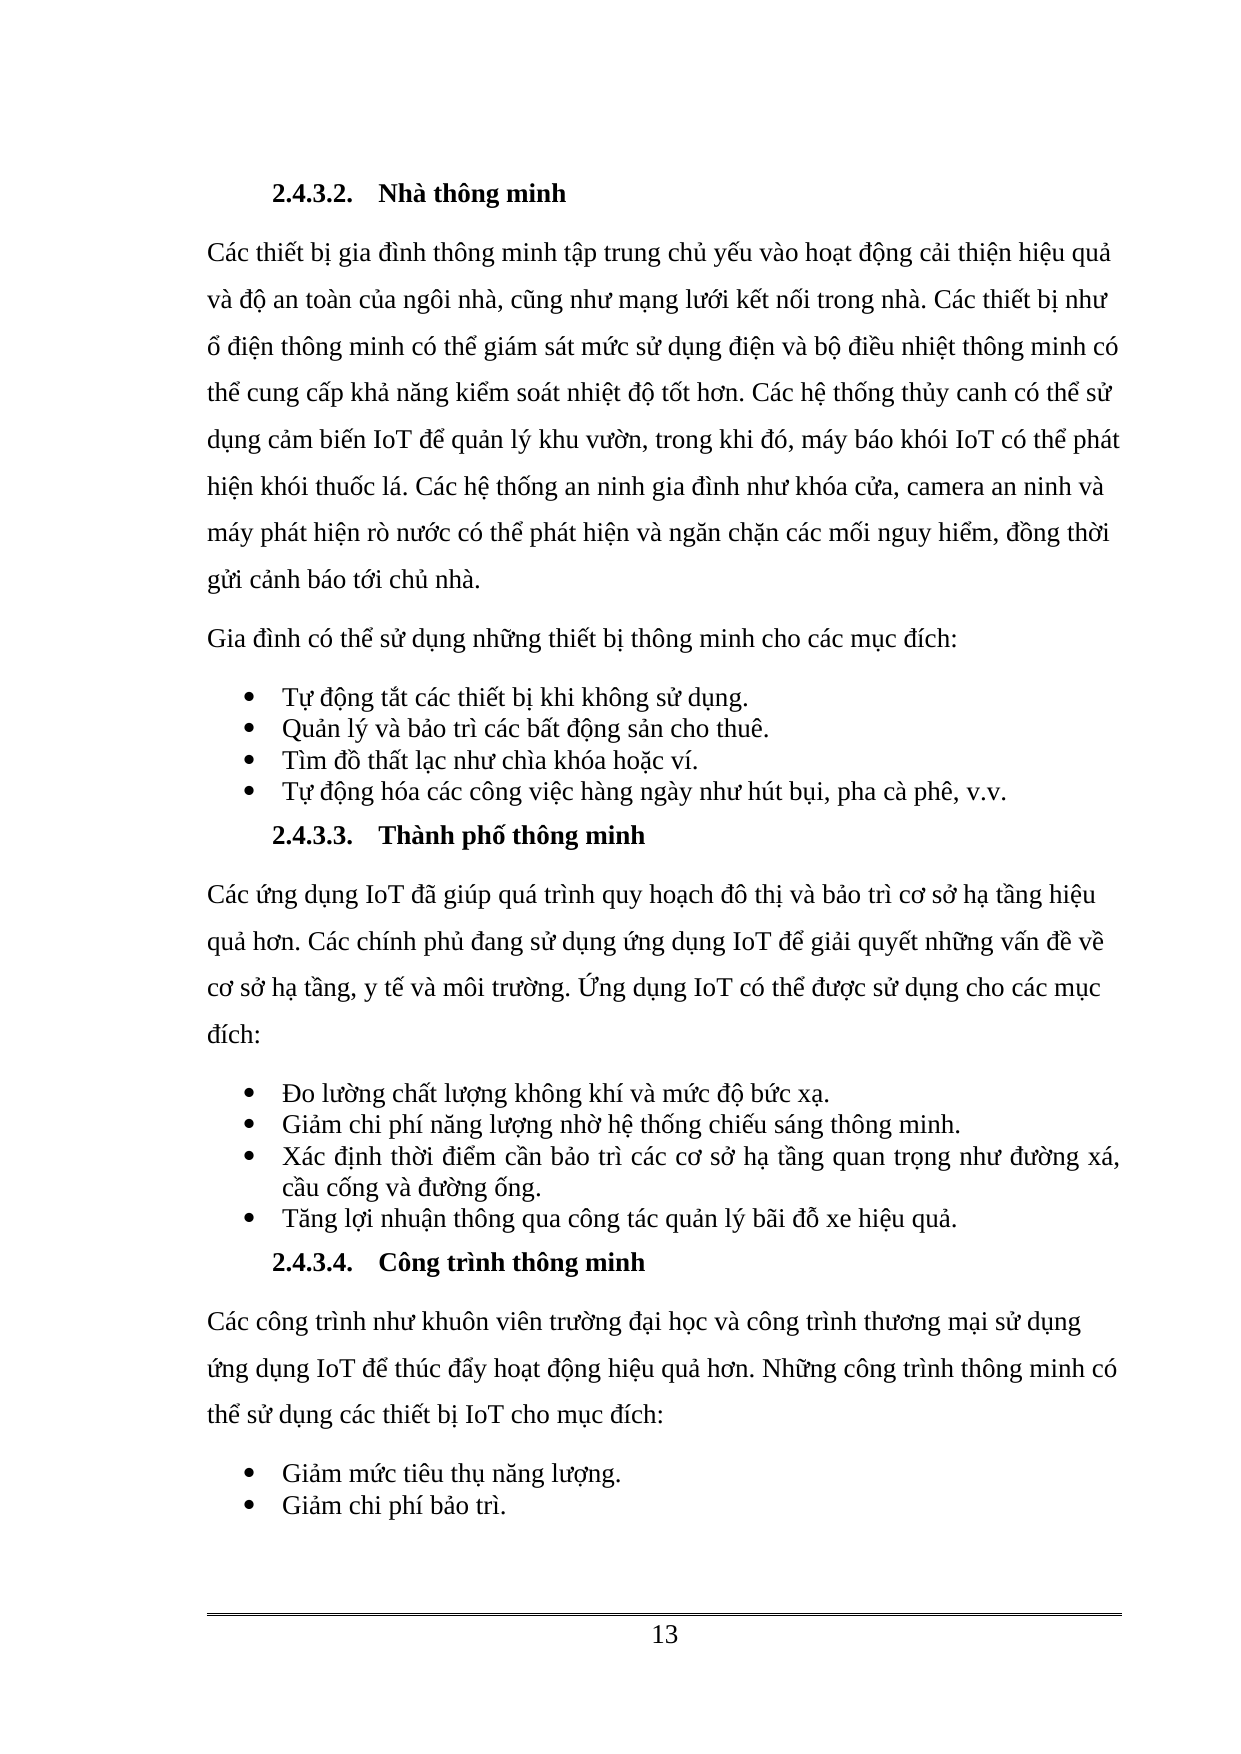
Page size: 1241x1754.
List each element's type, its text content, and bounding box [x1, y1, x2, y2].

text Gia đình có thể sử dụng những thiết bị thông minh cho các mục đích: [207, 622, 1122, 653]
list Giảm chi phí năng lượng nhờ hệ thống chiếu sáng thông minh. [244, 1108, 1122, 1140]
list Giảm chi phí bảo trì. [244, 1489, 1122, 1520]
list Quản lý và bảo trì các bất động sản cho thuê. [244, 713, 1122, 744]
list Tìm đồ thất lạc như chìa khóa hoặc ví. [244, 744, 1122, 775]
list Xác định thời điểm cần bảo trì các cơ sở hạ tầng quan trọng như đường xá, cầu cống và đường ống. [244, 1140, 1122, 1202]
list Tự động hóa các công việc hàng ngày như hút bụi, pha cà phê, v.v. [244, 775, 1122, 806]
list Tăng lợi nhuận thông qua công tác quản lý bãi đỗ xe hiệu quả. [244, 1202, 1122, 1233]
subtitle Thành phố thông minh [272, 819, 1122, 850]
list Tự động tắt các thiết bị khi không sử dụng. [244, 681, 1122, 713]
list Đo lường chất lượng không khí và mức độ bức xạ. [244, 1077, 1122, 1108]
subtitle Nhà thông minh [272, 177, 1122, 208]
text Các ứng dụng IoT đã giúp quá trình quy hoạch đô thị và bảo trì cơ sở hạ tầng hiệu quả hơn. Các chính phủ đang sử dụng ứng dụng IoT để giải quyết những vấn đề về cơ sở hạ tầng, y tế và môi trường. Ứng dụng IoT có thể được sử dụng cho các mục đích: [207, 878, 1122, 1049]
text Các thiết bị gia đình thông minh tập trung chủ yếu vào hoạt động cải thiện hiệu quả và độ an toàn của ngôi nhà, cũng như mạng lưới kết nối trong nhà. Các thiết bị như ổ điện thông minh có thể giám sát mức sử dụng điện và bộ điều nhiệt thông minh có thể cung cấp khả năng kiểm soát nhiệt độ tốt hơn. Các hệ thống thủy canh có thể sử dụng cảm biến IoT để quản lý khu vườn, trong khi đó, máy báo khói IoT có thể phát hiện khói thuốc lá. Các hệ thống an ninh gia đình như khóa cửa, camera an ninh và máy phát hiện rò nước có thể phát hiện và ngăn chặn các mối nguy hiểm, đồng thời gửi cảnh báo tới chủ nhà. [207, 236, 1122, 594]
subtitle Công trình thông minh [272, 1246, 1122, 1277]
text Các công trình như khuôn viên trường đại học và công trình thương mại sử dụng ứng dụng IoT để thúc đẩy hoạt động hiệu quả hơn. Những công trình thông minh có thể sử dụng các thiết bị IoT cho mục đích: [207, 1305, 1122, 1429]
list Giảm mức tiêu thụ năng lượng. [244, 1457, 1122, 1489]
